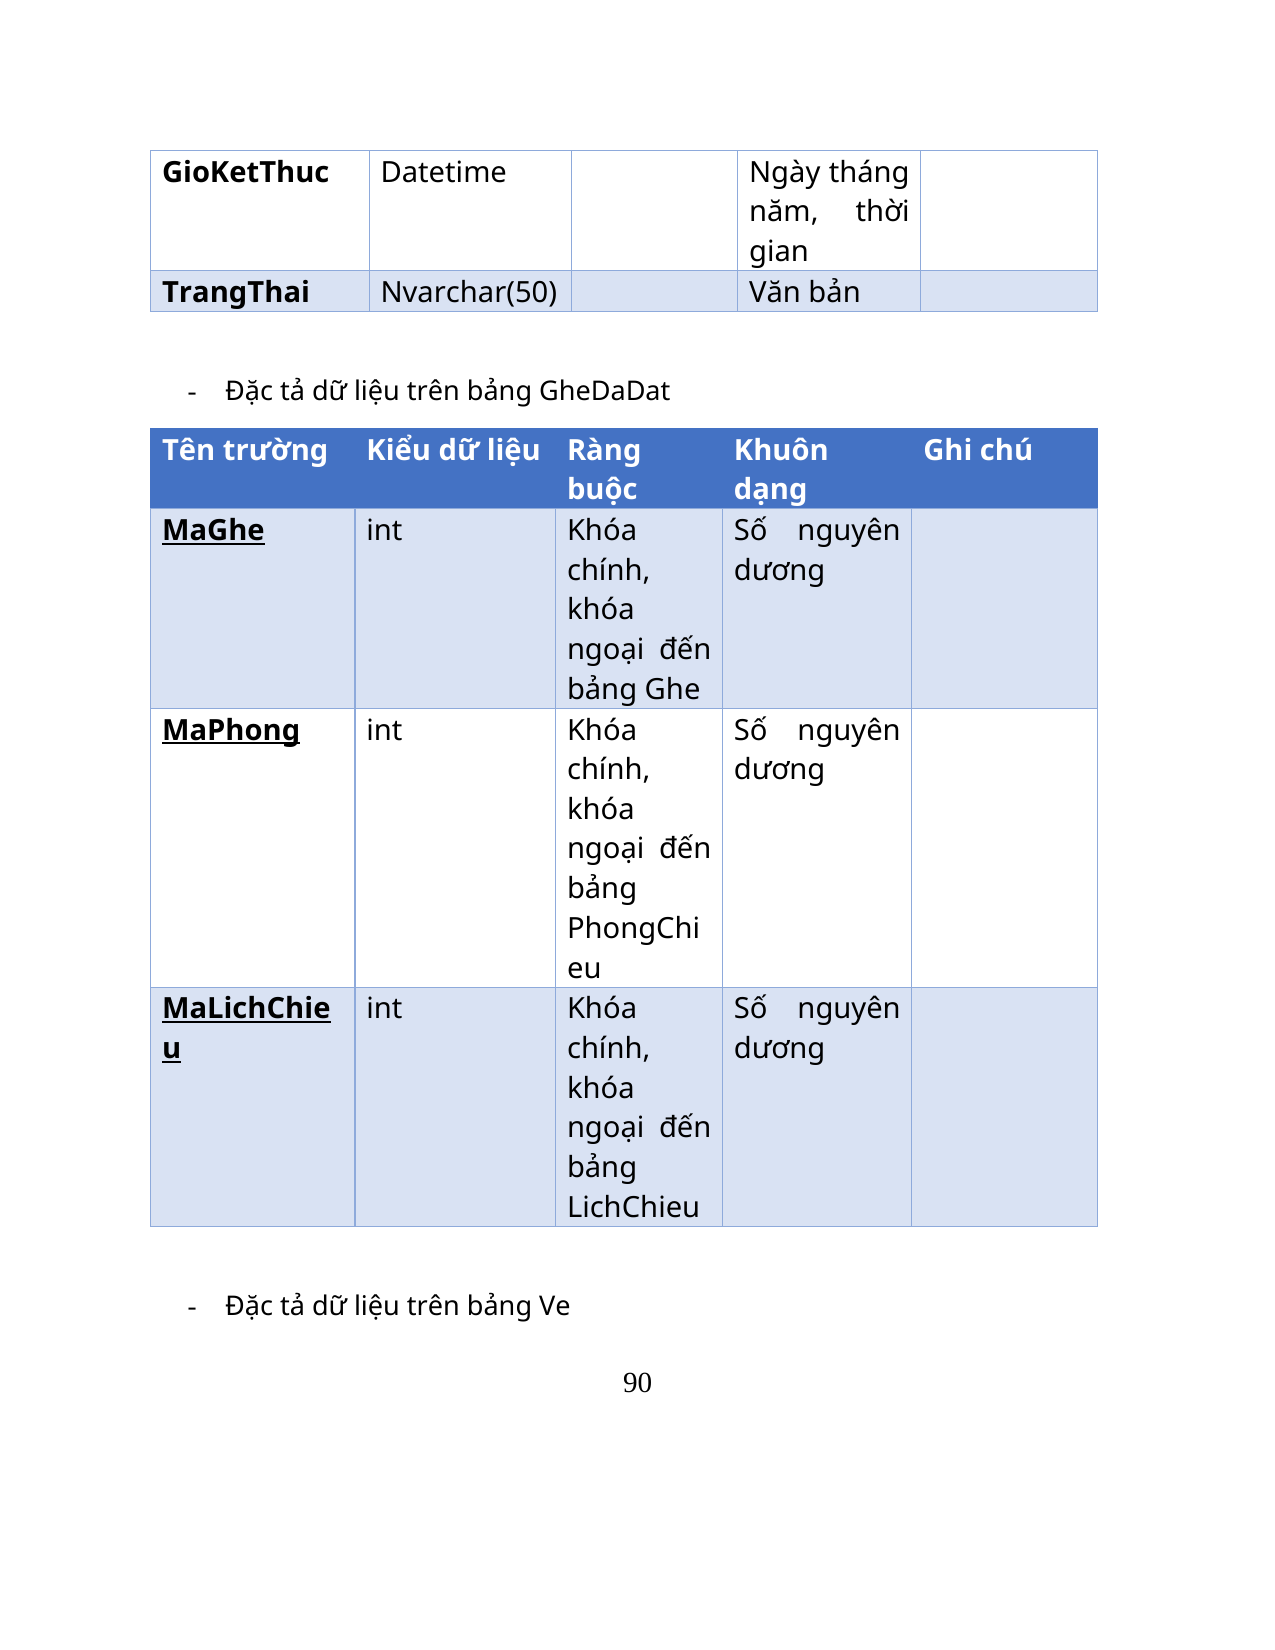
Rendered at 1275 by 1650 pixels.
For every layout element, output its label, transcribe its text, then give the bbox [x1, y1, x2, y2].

table_cell [912, 988, 1097, 1226]
table_cell Datetime [370, 151, 571, 270]
table_cell Khóa chính, khóa ngoại đến bảng LichChieu [556, 988, 722, 1226]
table_cell Khóa chính, khóa ngoại đến bảng Ghe [556, 509, 722, 708]
table_cell [921, 271, 1097, 311]
table_cell [912, 709, 1097, 987]
table_cell GioKetThuc [151, 151, 369, 270]
table_cell Nvarchar(50) [370, 271, 571, 311]
table_header Tên trường [151, 429, 354, 508]
table_cell Khóa chính, khóa ngoại đến bảng PhongChieu [556, 709, 722, 987]
table_header Ghi chú [912, 429, 1097, 508]
table_cell MaPhong [151, 709, 354, 987]
table_cell [921, 151, 1097, 270]
table_cell MaGhe [151, 509, 354, 708]
table_header Kiểu dữ liệu [356, 429, 555, 508]
table_header Ràng buộc [556, 429, 722, 508]
list Đặc tả dữ liệu trên bảng Ve [187, 1286, 1125, 1323]
list Đặc tả dữ liệu trên bảng GheDaDat [187, 371, 1125, 408]
table_cell MaLichChieu [151, 988, 354, 1226]
table_cell int [356, 988, 555, 1226]
table_cell int [356, 509, 555, 708]
table_cell [912, 509, 1097, 708]
table_cell Số nguyên dương [723, 988, 911, 1226]
table_cell [572, 151, 737, 270]
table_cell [738, 151, 920, 270]
table_cell TrangThai [151, 271, 369, 311]
table_cell Số nguyên dương [723, 709, 911, 987]
table_cell Số nguyên dương [723, 509, 911, 708]
table_cell [572, 271, 737, 311]
table_cell int [356, 709, 555, 987]
table_header Khuôn dạng [723, 429, 911, 508]
table_cell Văn bản [738, 271, 920, 311]
